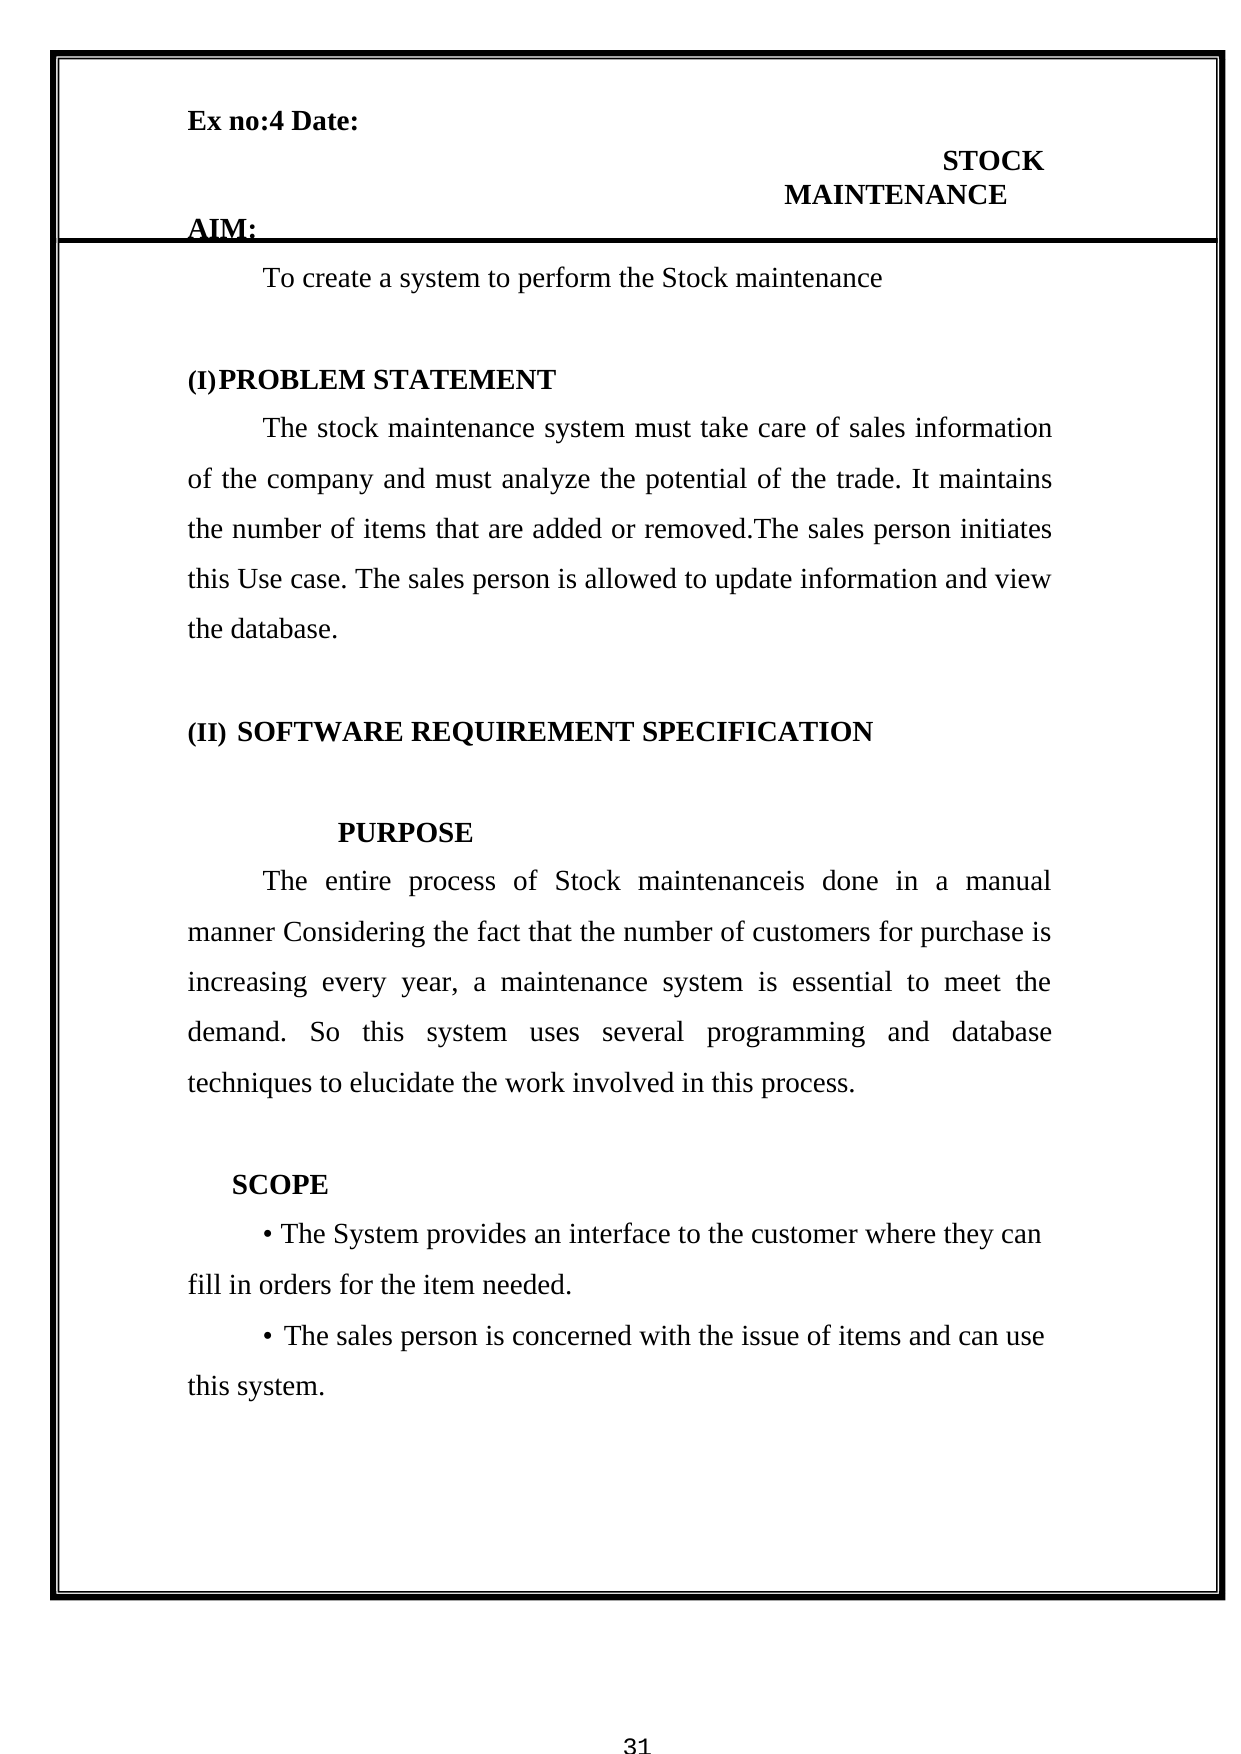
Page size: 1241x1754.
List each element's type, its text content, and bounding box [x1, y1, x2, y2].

list The sales person is concerned with the issue of items and can use this system. [187, 1318, 1047, 1402]
subtitle PROBLEM STATEMENT [188, 362, 1196, 395]
subtitle STOCK MAINTENANCE [784, 143, 1196, 210]
text To create a system to perform the Stock maintenance [262, 260, 1196, 293]
text PURPOSE [338, 815, 1196, 848]
subtitle SOFTWARE REQUIREMENT SPECIFICATION [187, 714, 1196, 748]
text The entire process of Stock maintenanceis done in a manual manner Considering the fact that the number of customers for purchase is increasing every year, a maintenance system is essential to meet the demand. So this system uses several programming and database techniques to elucidate the work involved in this process. [187, 863, 1053, 1098]
text The stock maintenance system must take care of sales information of the company and must analyze the potential of the trade. It maintains the number of items that are added or removed.The sales person initiates this Use case. The sales person is allowed to update information and view the database. [187, 410, 1053, 645]
text AIM: [187, 211, 1196, 244]
list The System provides an interface to the customer where they can fill in orders for the item needed. [187, 1216, 1048, 1300]
subtitle SCOPE [232, 1167, 1196, 1201]
text Ex no:4 Date: [187, 103, 595, 136]
